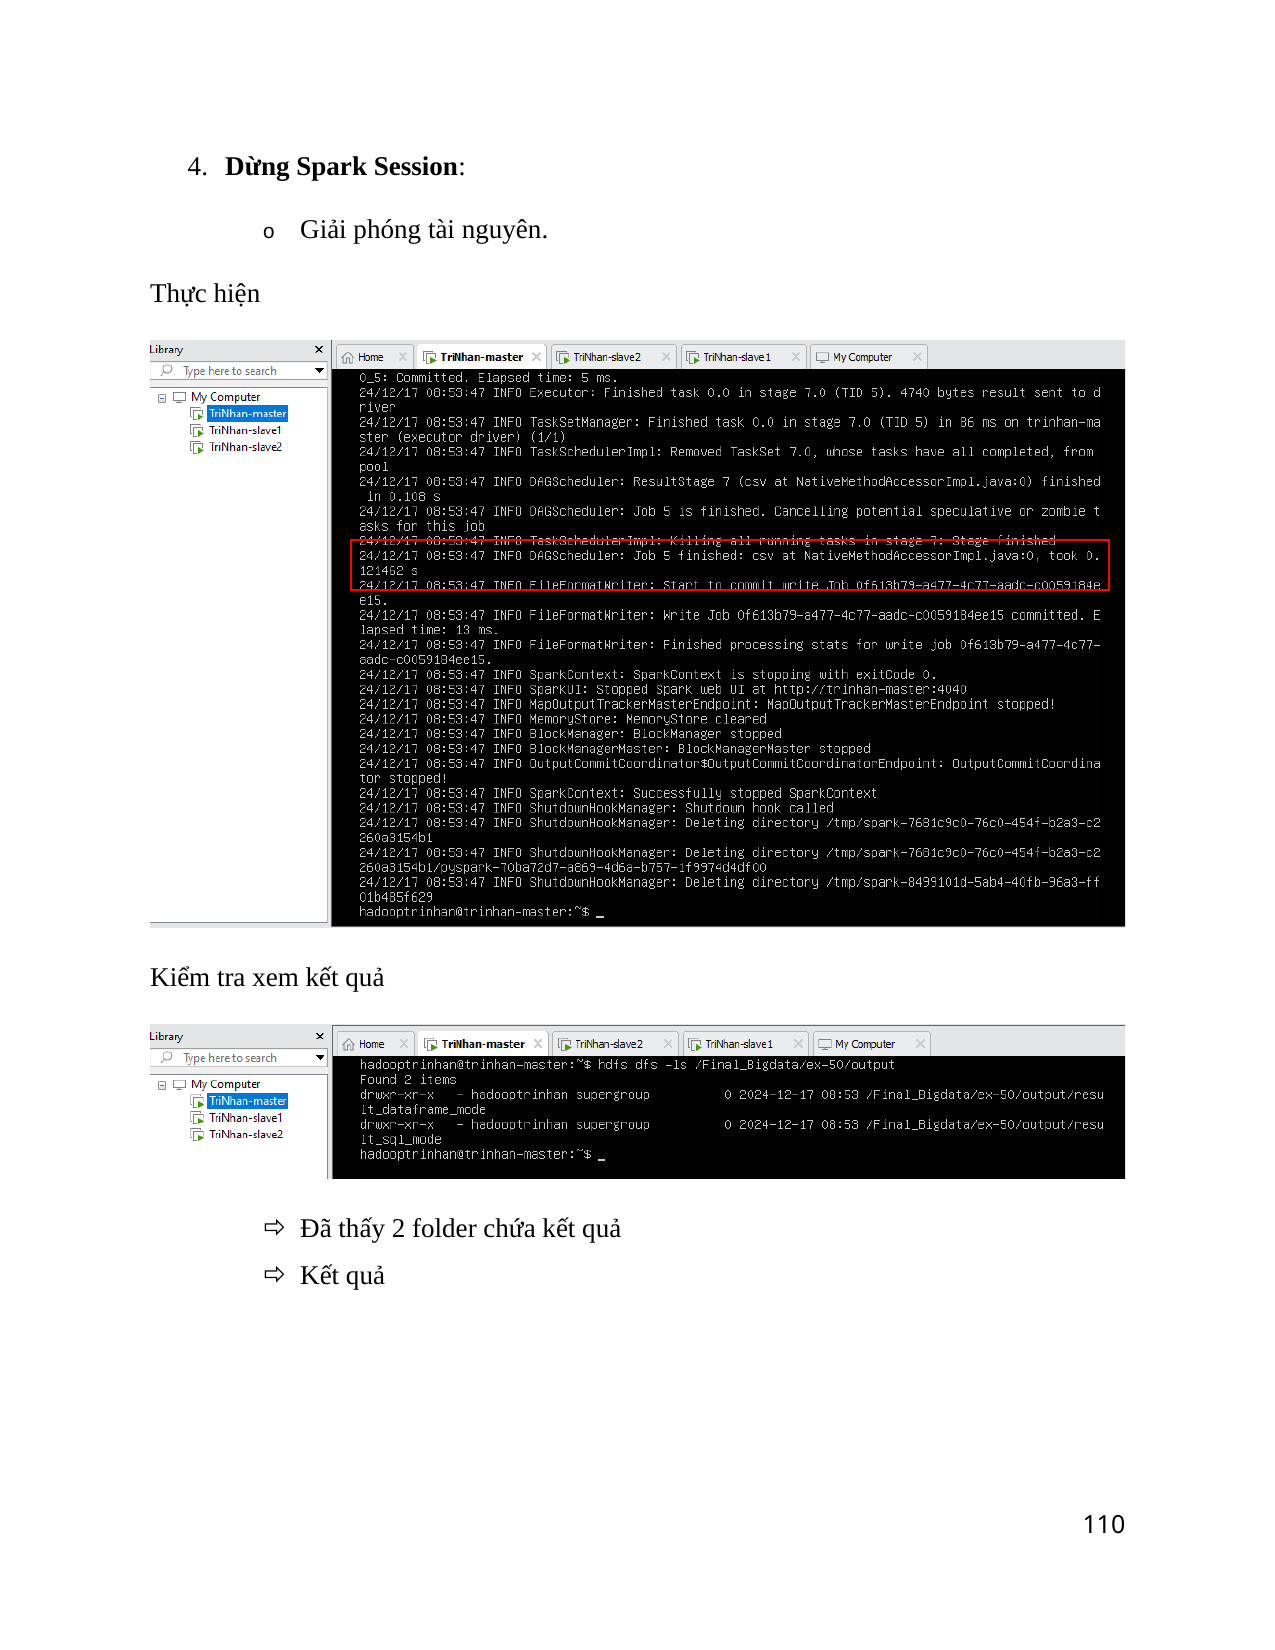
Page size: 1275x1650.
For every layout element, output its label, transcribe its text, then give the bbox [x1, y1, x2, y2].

picture [150, 1024, 1125, 1179]
list Đã thấy 2 folder chứa kết quả [262, 1212, 1125, 1244]
list Dừng Spark Session: [187, 150, 1125, 181]
picture [150, 340, 1125, 928]
text Kiểm tra xem kết quả [150, 961, 1125, 992]
list Giải phóng tài nguyên. [262, 213, 1125, 245]
list Kết quả [262, 1259, 1125, 1291]
text Thực hiện [150, 277, 1125, 308]
